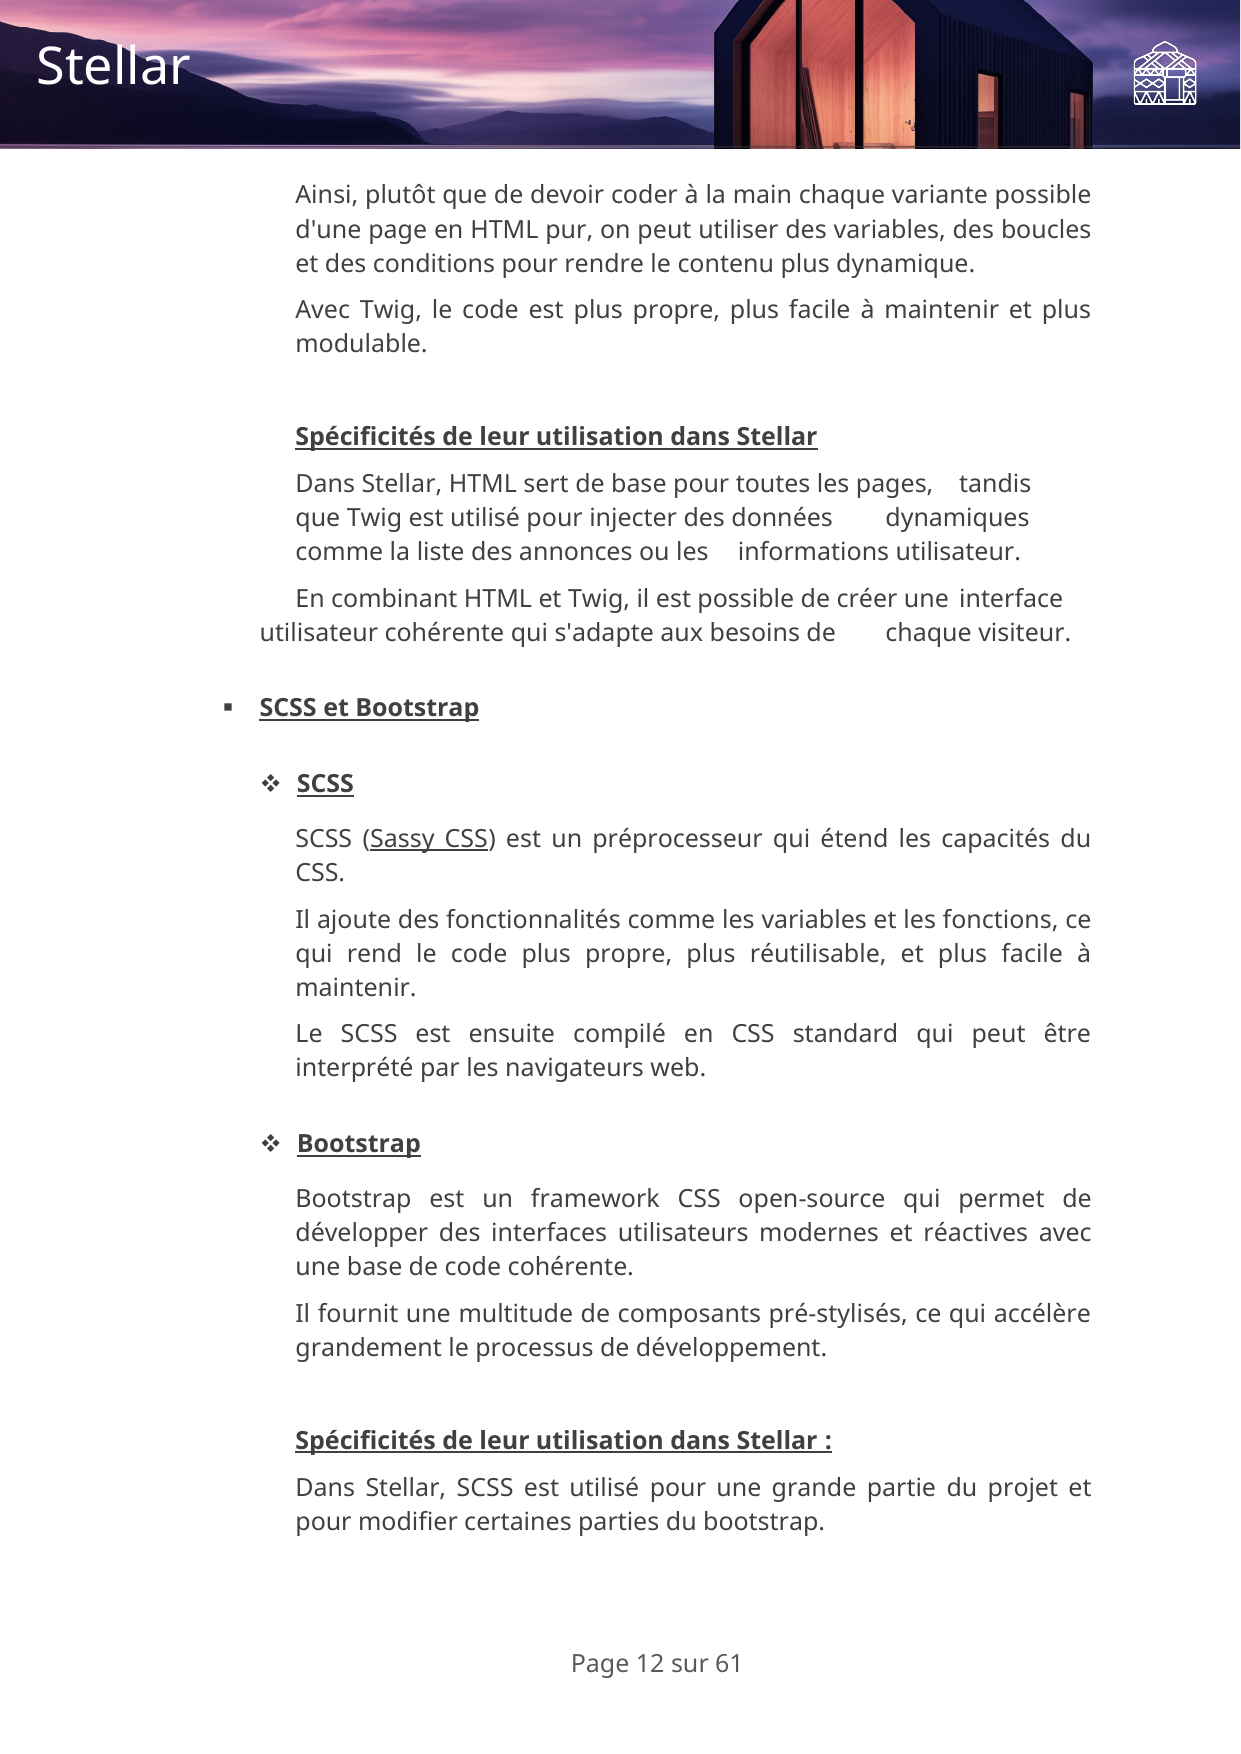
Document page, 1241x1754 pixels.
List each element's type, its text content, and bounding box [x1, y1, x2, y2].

text Le SCSS est ensuite compilé en CSS standard qui peut être interprété par les navigateurs web. [295, 1016, 1092, 1084]
text Dans Stellar, SCSS est utilisé pour une grande partie du projet et pour modifier certaines parties du bootstrap. [295, 1469, 1092, 1537]
text Spécificités de leur utilisation dans Stellar [186, 419, 1092, 453]
text Dans Stellar, HTML sert de base pour toutes les pages, tandis que Twig est utilisé pour injecter des données dynamiques comme la liste des annonces ou les informations utilisateur. [259, 466, 1092, 568]
text Ainsi, plutôt que de devoir coder à la main chaque variante possible d'une page en HTML pur, on peut utiliser des variables, des boucles et des conditions pour rendre le contenu plus dynamique. [295, 177, 1092, 279]
text Il fournit une multitude de composants pré-stylisés, ce qui accélère grandement le processus de développement. [295, 1295, 1092, 1363]
subtitle SCSS [259, 766, 1092, 800]
subtitle SCSS et Bootstrap [222, 690, 1092, 724]
picture [0, 0, 1241, 146]
text Bootstrap est un framework CSS open-source qui permet de développer des interfaces utilisateurs modernes et réactives avec une base de code cohérente. [295, 1181, 1092, 1283]
text Spécificités de leur utilisation dans Stellar : [221, 1423, 1092, 1457]
text SCSS (Sassy CSS) est un préprocesseur qui étend les capacités du CSS. [295, 821, 1092, 889]
text En combinant HTML et Twig, il est possible de créer une interface utilisateur cohérente qui s'adapte aux besoins de chaque visiteur. [259, 580, 1092, 648]
text Avec Twig, le code est plus propre, plus facile à maintenir et plus modulable. [295, 292, 1092, 360]
subtitle Bootstrap [259, 1126, 1092, 1160]
text Il ajoute des fonctionnalités comme les variables et les fonctions, ce qui rend le code plus propre, plus réutilisable, et plus facile à maintenir. [295, 901, 1092, 1003]
